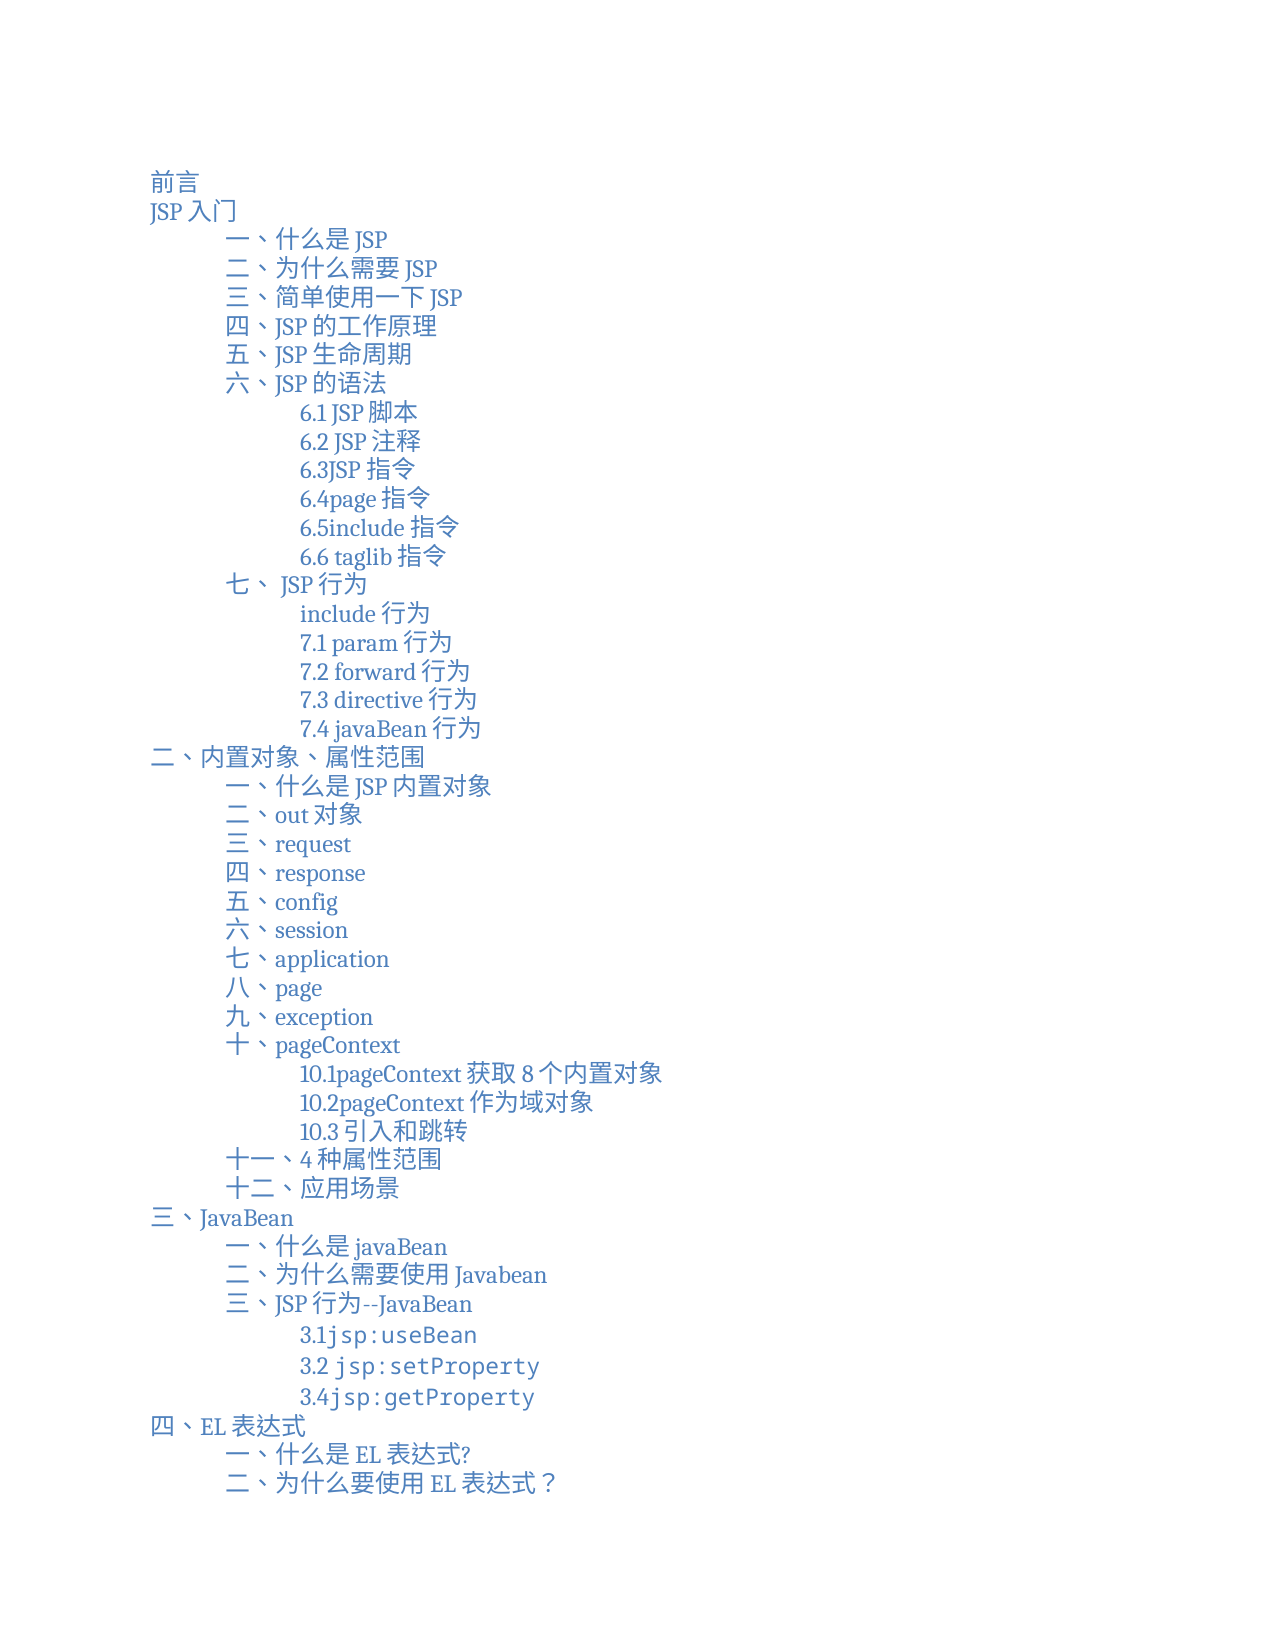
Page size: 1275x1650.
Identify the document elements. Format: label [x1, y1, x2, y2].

text [150, 169, 1125, 1499]
